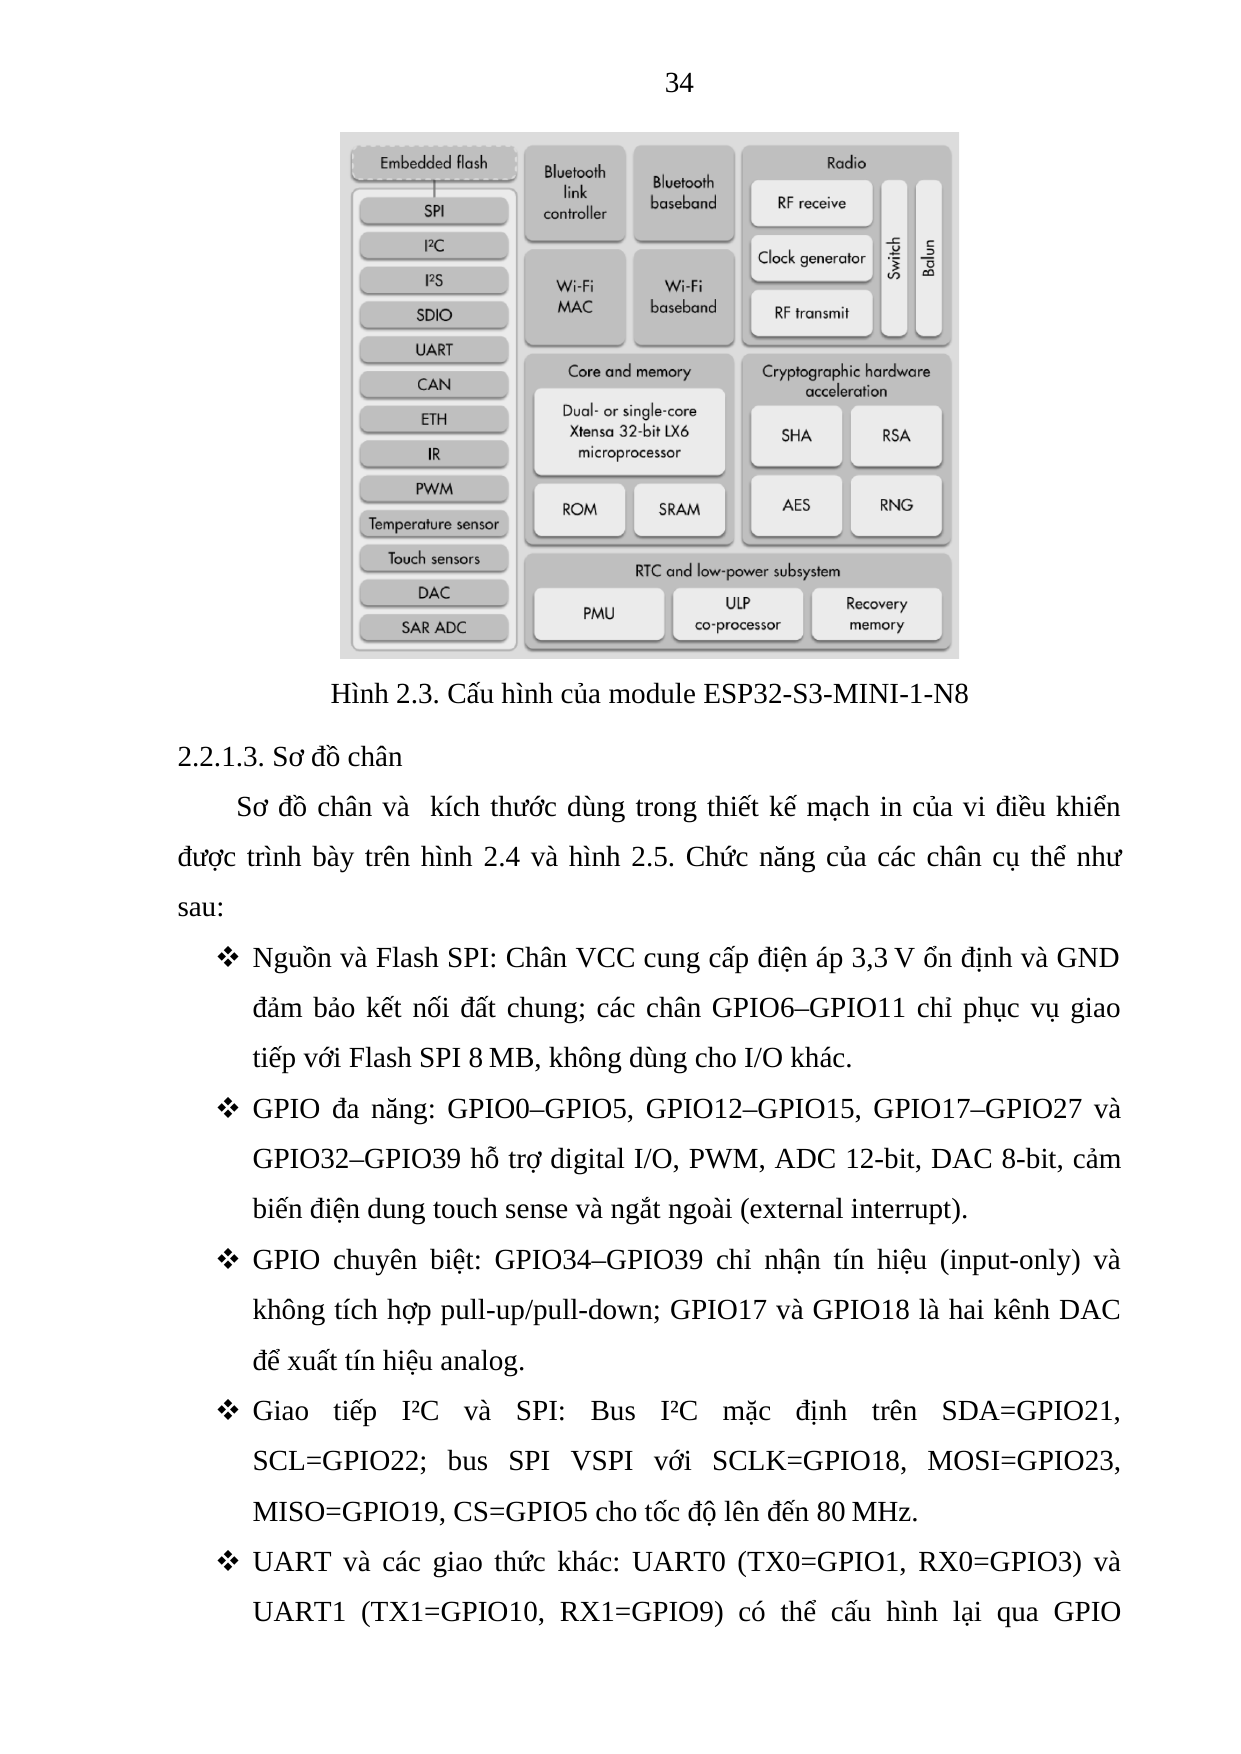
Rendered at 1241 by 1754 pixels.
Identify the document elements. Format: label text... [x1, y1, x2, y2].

subtitle 2.2.1.3. Sơ đồ chân [177, 739, 1122, 772]
list GPIO chuyên biệt: GPIO34–GPIO39 chỉ nhận tín hiệu (input-only) và không tích hợp pull-up/pull-down; GPIO17 và GPIO18 là hai kênh DAC để xuất tín hiệu analog. [215, 1242, 1122, 1376]
list Nguồn và Flash SPI: Chân VCC cung cấp điện áp 3,3 V ổn định và GND đảm bảo kết nối đất chung; các chân GPIO6–GPIO11 chỉ phục vụ giao tiếp với Flash SPI 8 MB, không dùng cho I/O khác. [215, 940, 1122, 1074]
list GPIO đa năng: GPIO0–GPIO5, GPIO12–GPIO15, GPIO17–GPIO27 và GPIO32–GPIO39 hỗ trợ digital I/O, PWM, ADC 12-bit, DAC 8-bit, cảm biến điện dung touch sense và ngắt ngoài (external interrupt). [215, 1091, 1122, 1225]
picture [340, 132, 960, 659]
text Cấu hình của module ESP32-S3-MINI-1-N8 [177, 676, 1122, 709]
list Giao tiếp I²C và SPI: Bus I²C mặc định trên SDA=GPIO21, SCL=GPIO22; bus SPI VSPI với SCLK=GPIO18, MOSI=GPIO23, MISO=GPIO19, CS=GPIO5 cho tốc độ lên đến 80 MHz. [215, 1393, 1122, 1527]
list Sơ đồ chân và kích thước dùng trong thiết kế mạch in của vi điều khiển được trình bày trên hình 2.4 và hình 2.5. Chức năng của các chân cụ thể như sau: [177, 789, 1122, 923]
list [215, 1544, 1122, 1628]
